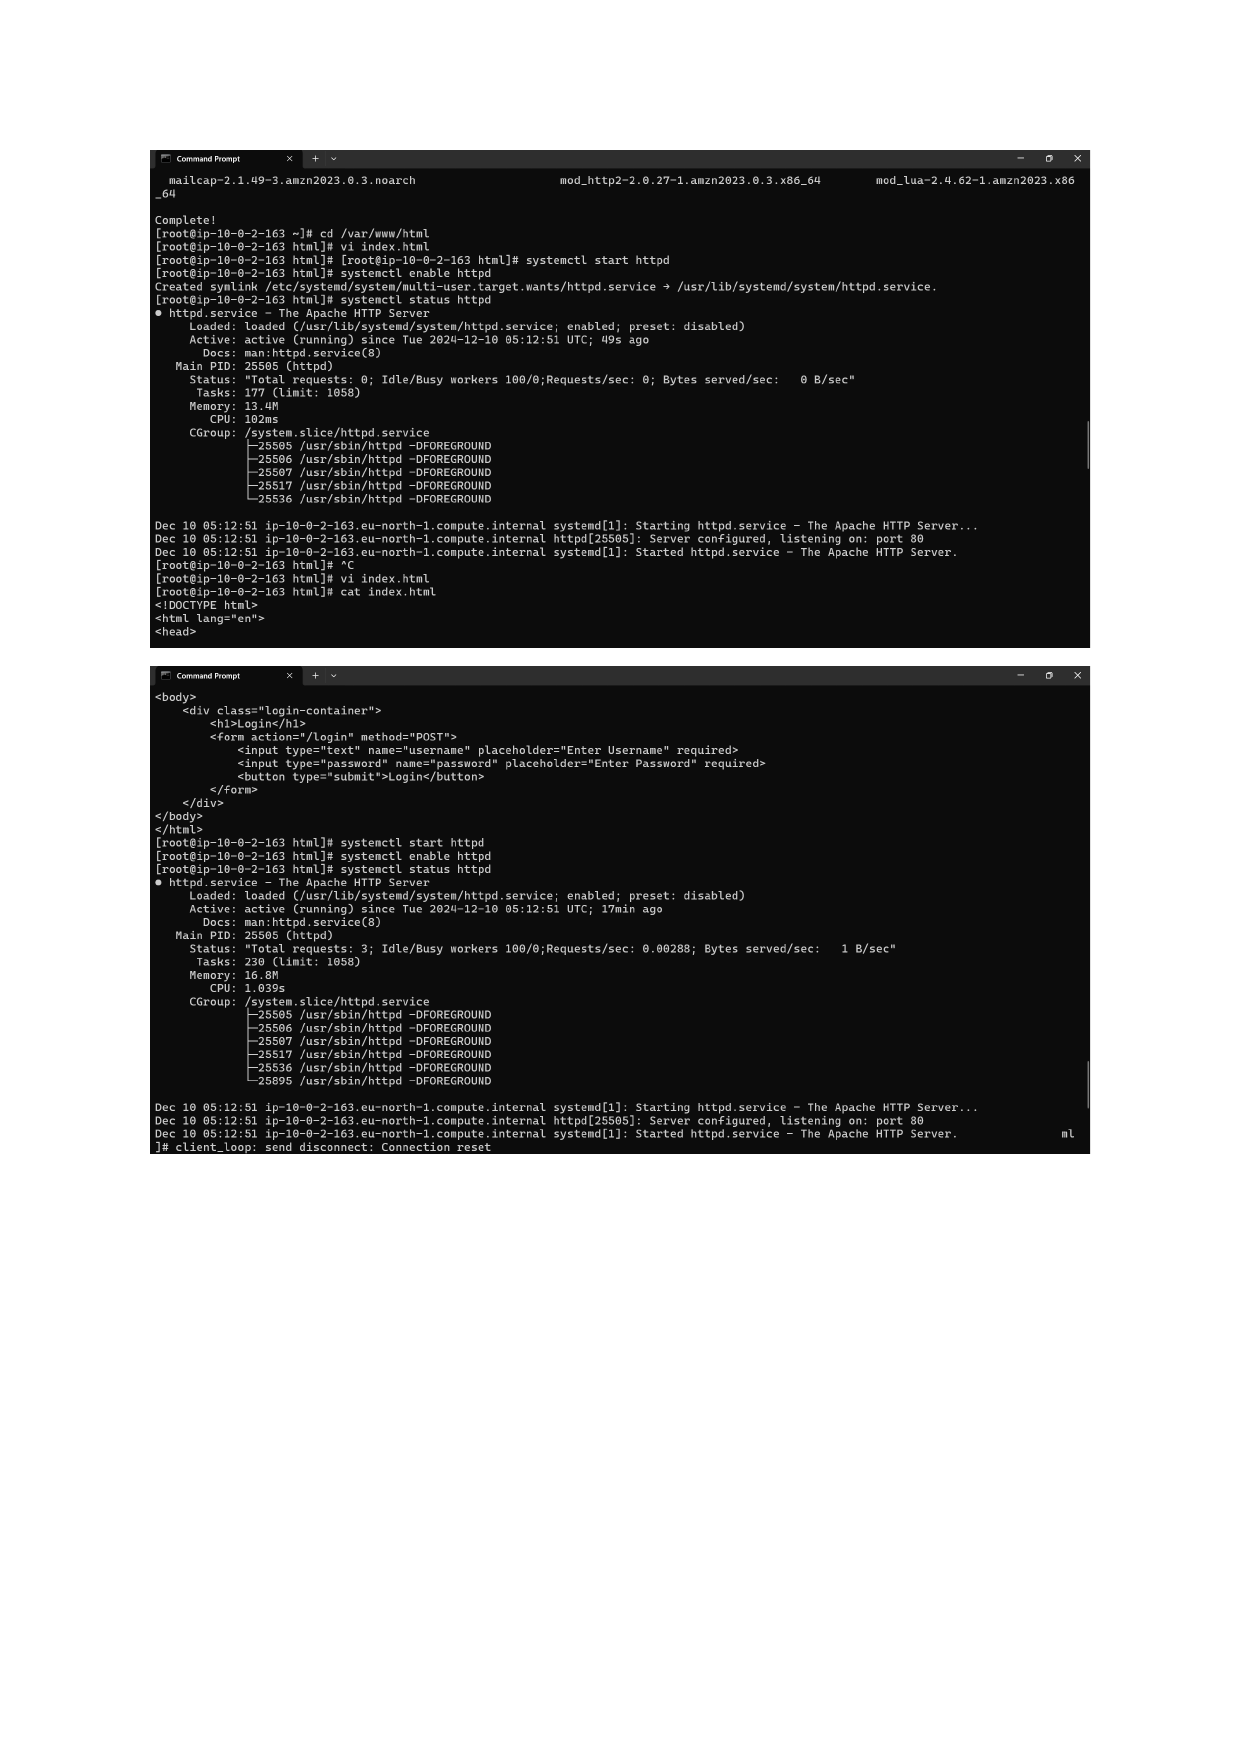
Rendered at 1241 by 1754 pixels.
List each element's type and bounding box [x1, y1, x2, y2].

picture [150, 150, 1091, 648]
picture [150, 666, 1091, 1154]
